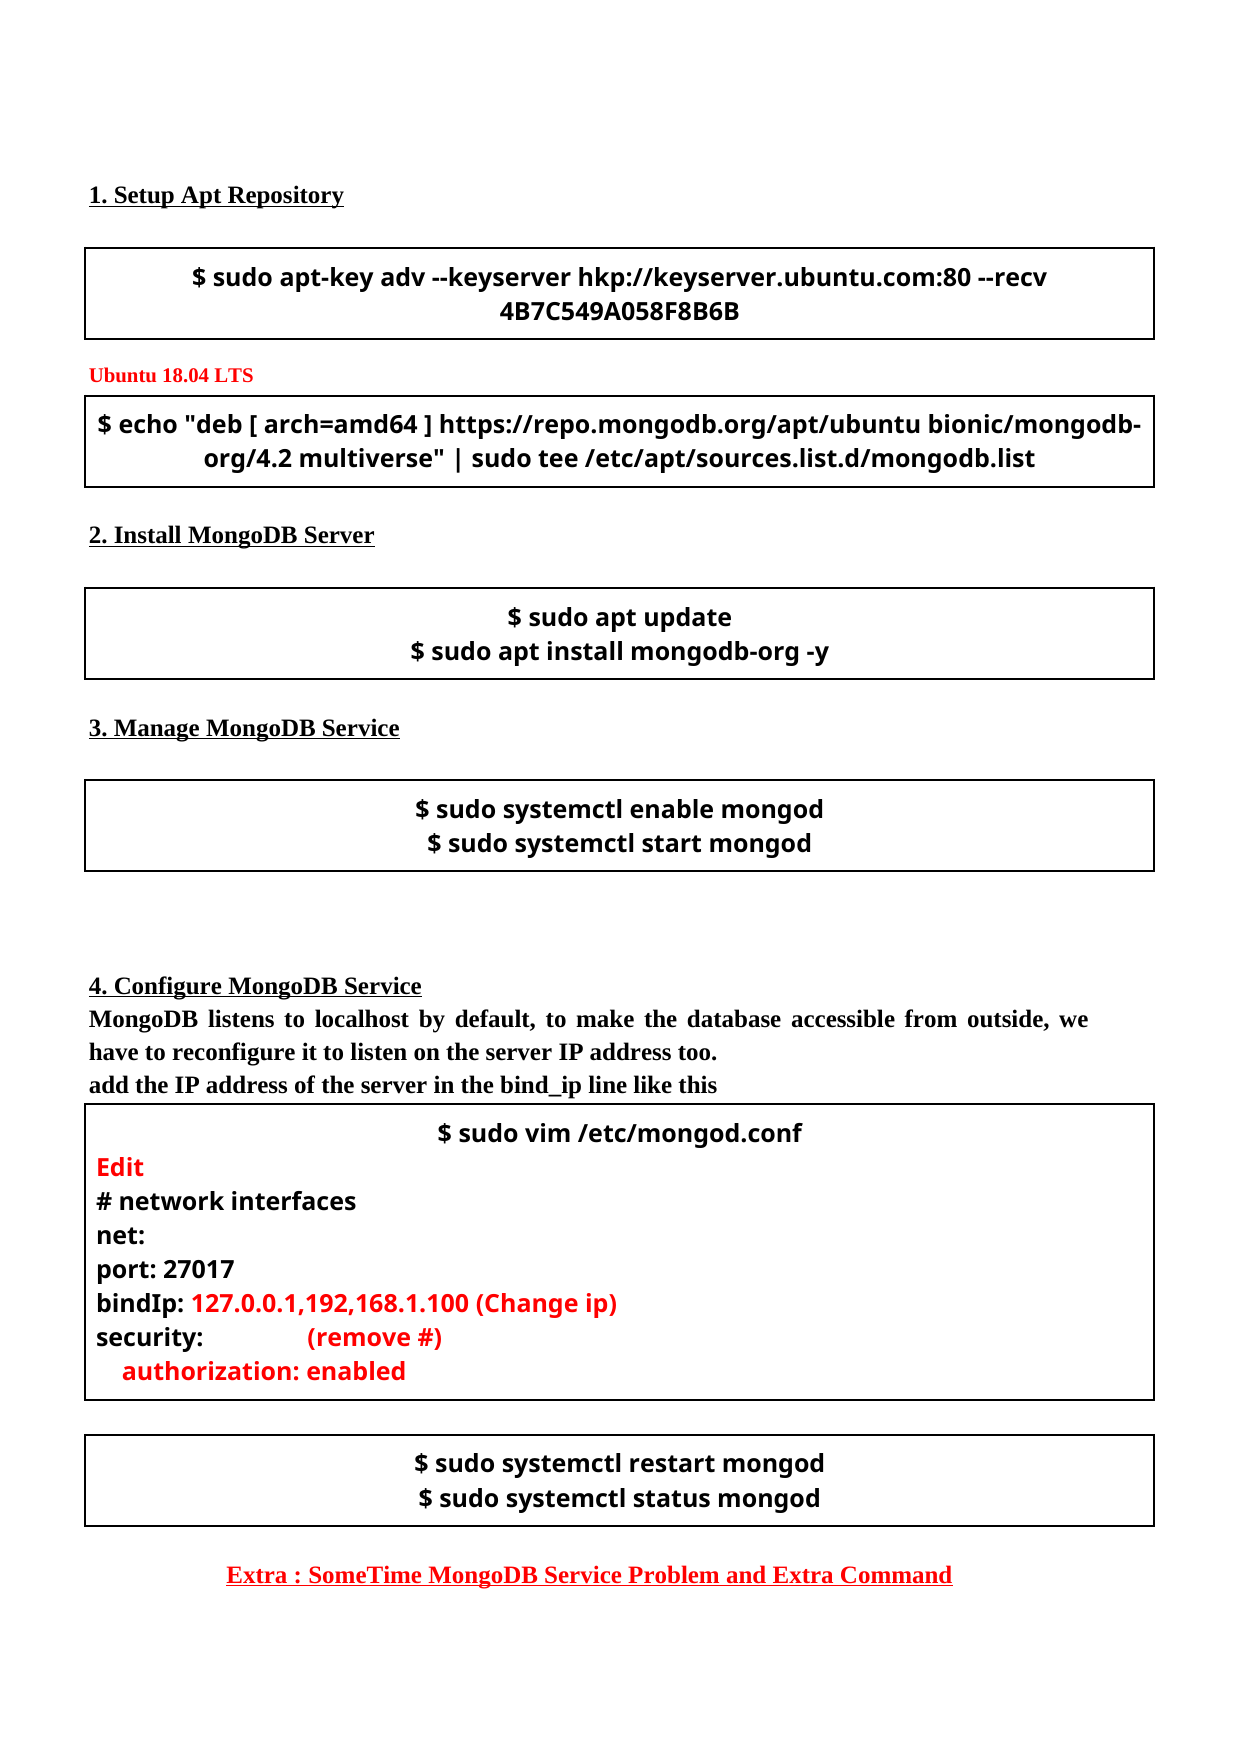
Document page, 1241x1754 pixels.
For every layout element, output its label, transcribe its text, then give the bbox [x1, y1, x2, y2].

table_header $ sudo apt update $ sudo apt install mongodb-org -y [86, 589, 1153, 678]
text 2. Install MongoDB Server [88, 521, 1090, 549]
text 4. Configure MongoDB Service [88, 971, 1090, 1000]
subtitle Ubuntu 18.04 LTS [88, 363, 1090, 387]
table_header $ echo "deb [ arch=amd64 ] https://repo.mongodb.org/apt/ubuntu bionic/mongodb-org/4.2 multiverse" | sudo tee /etc/apt/sources.list.d/mongodb.list [86, 397, 1153, 486]
table_header $ sudo systemctl enable mongod $ sudo systemctl start mongod [86, 781, 1153, 870]
table_header $ sudo vim /etc/mongod.conf Edit # network interfaces net: port: 27017 bindIp: 127.0.0.1,192,168.1.100 (Change ip) security: (remove #) authorization: enabled [86, 1105, 1153, 1398]
text add the IP address of the server in the bind_ip line like this [88, 1070, 1090, 1099]
text MongoDB listens to localhost by default, to make the database accessible from outside, we have to reconfigure it to listen on the server IP address too. [88, 1004, 1090, 1066]
text 3. Manage MongoDB Service [88, 713, 1090, 742]
table_header $ sudo systemctl restart mongod $ sudo systemctl status mongod [86, 1436, 1153, 1525]
table_header $ sudo apt-key adv --keyserver hkp://keyserver.ubuntu.com:80 --recv 4B7C549A058F8B6B [86, 249, 1153, 338]
text Extra : SomeTime MongoDB Service Problem and Extra Command [88, 1560, 1090, 1588]
text 1. Setup Apt Repository [88, 181, 1090, 209]
